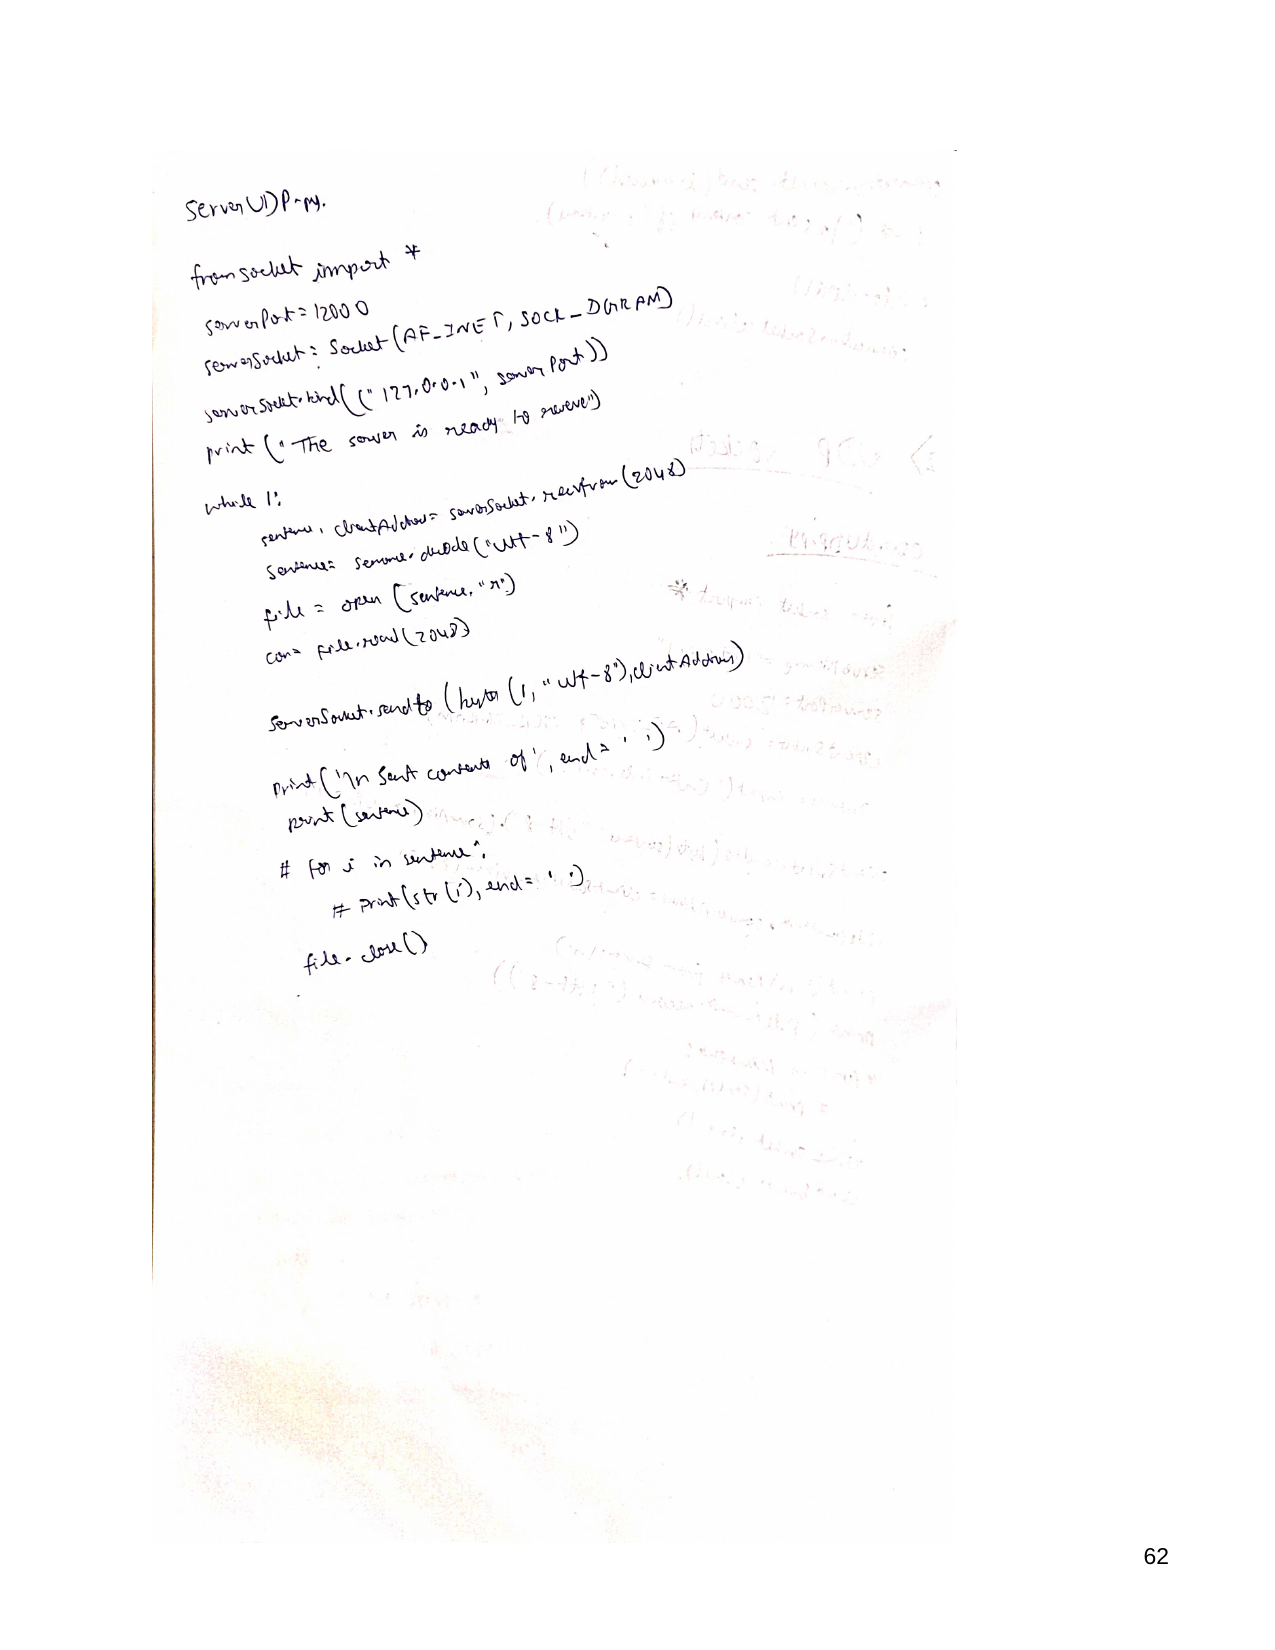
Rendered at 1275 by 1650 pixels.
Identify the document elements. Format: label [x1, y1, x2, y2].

picture [152, 150, 957, 1543]
